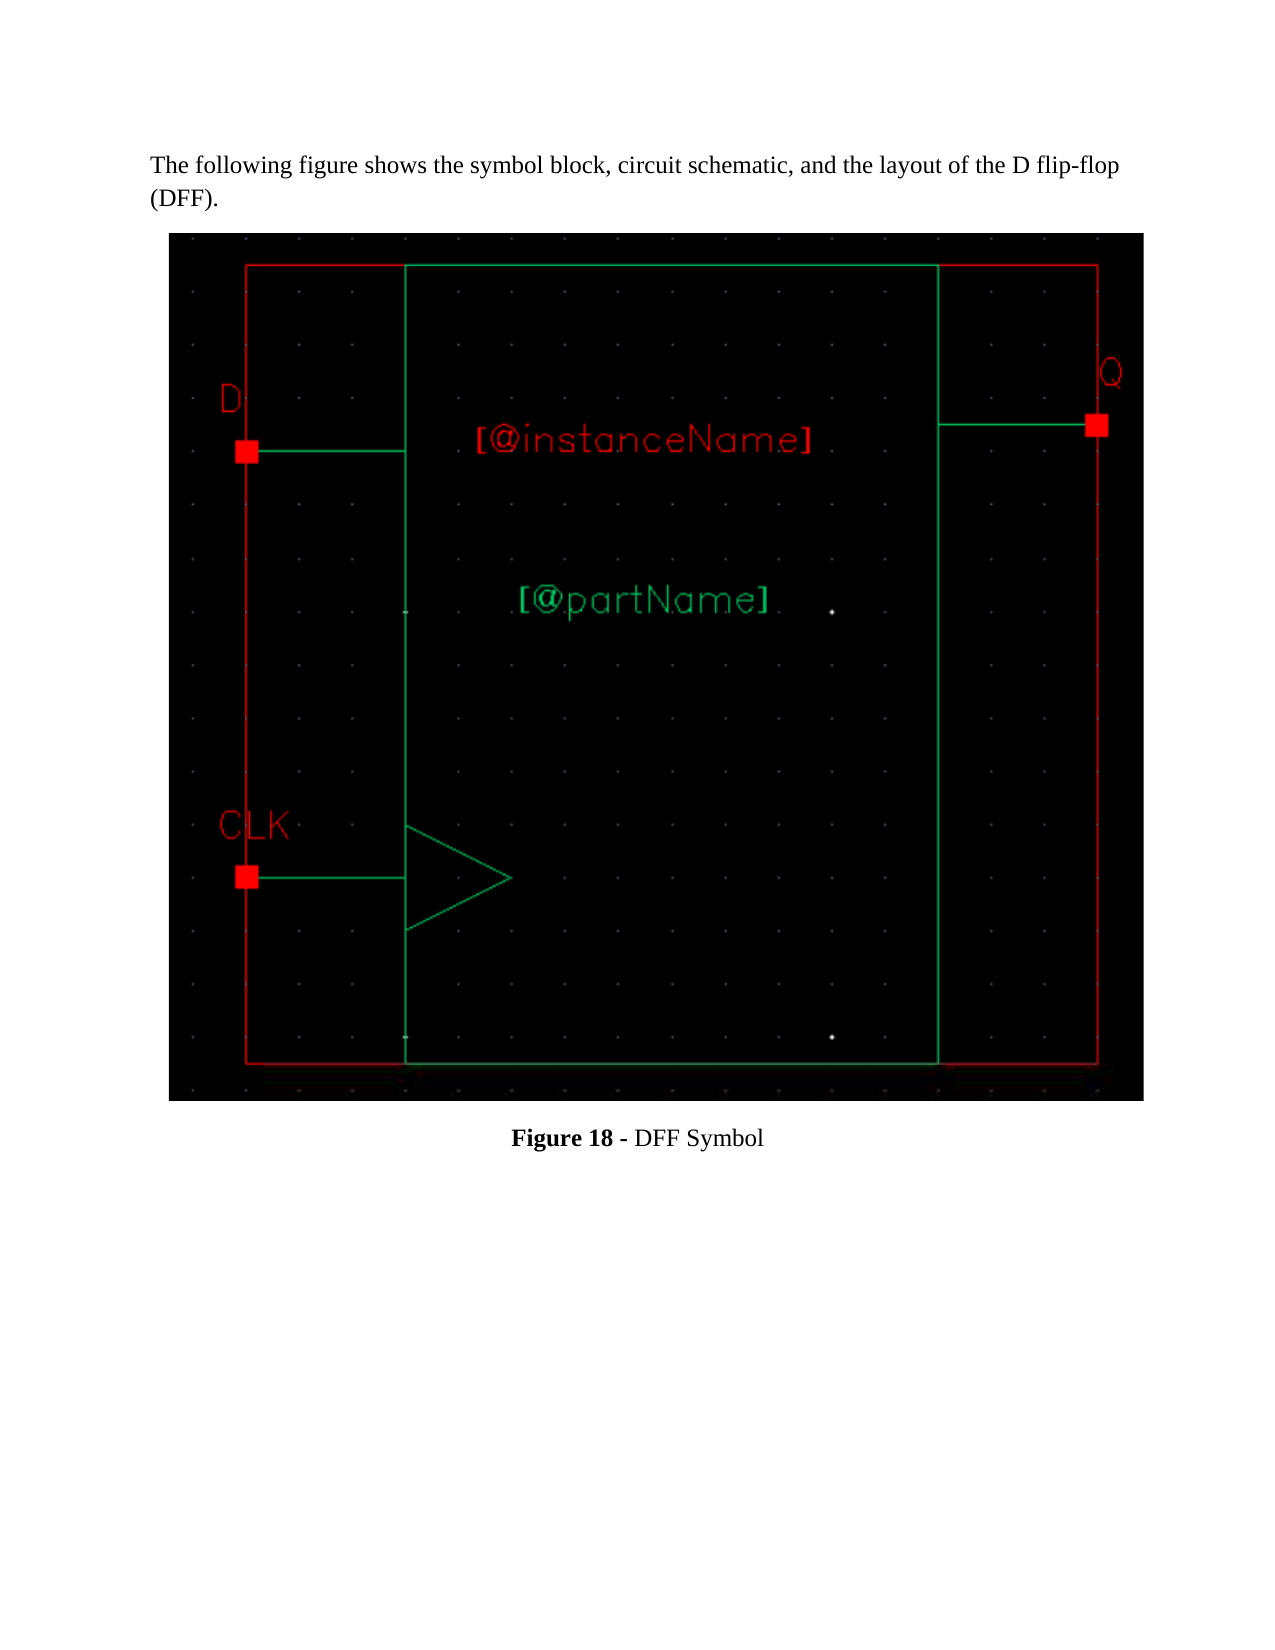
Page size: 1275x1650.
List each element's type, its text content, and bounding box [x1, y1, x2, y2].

text Figure 18 - DFF Symbol [150, 1123, 1125, 1151]
text The following figure shows the symbol block, circuit schematic, and the layout of the D flip-flop (DFF). [150, 150, 1125, 212]
